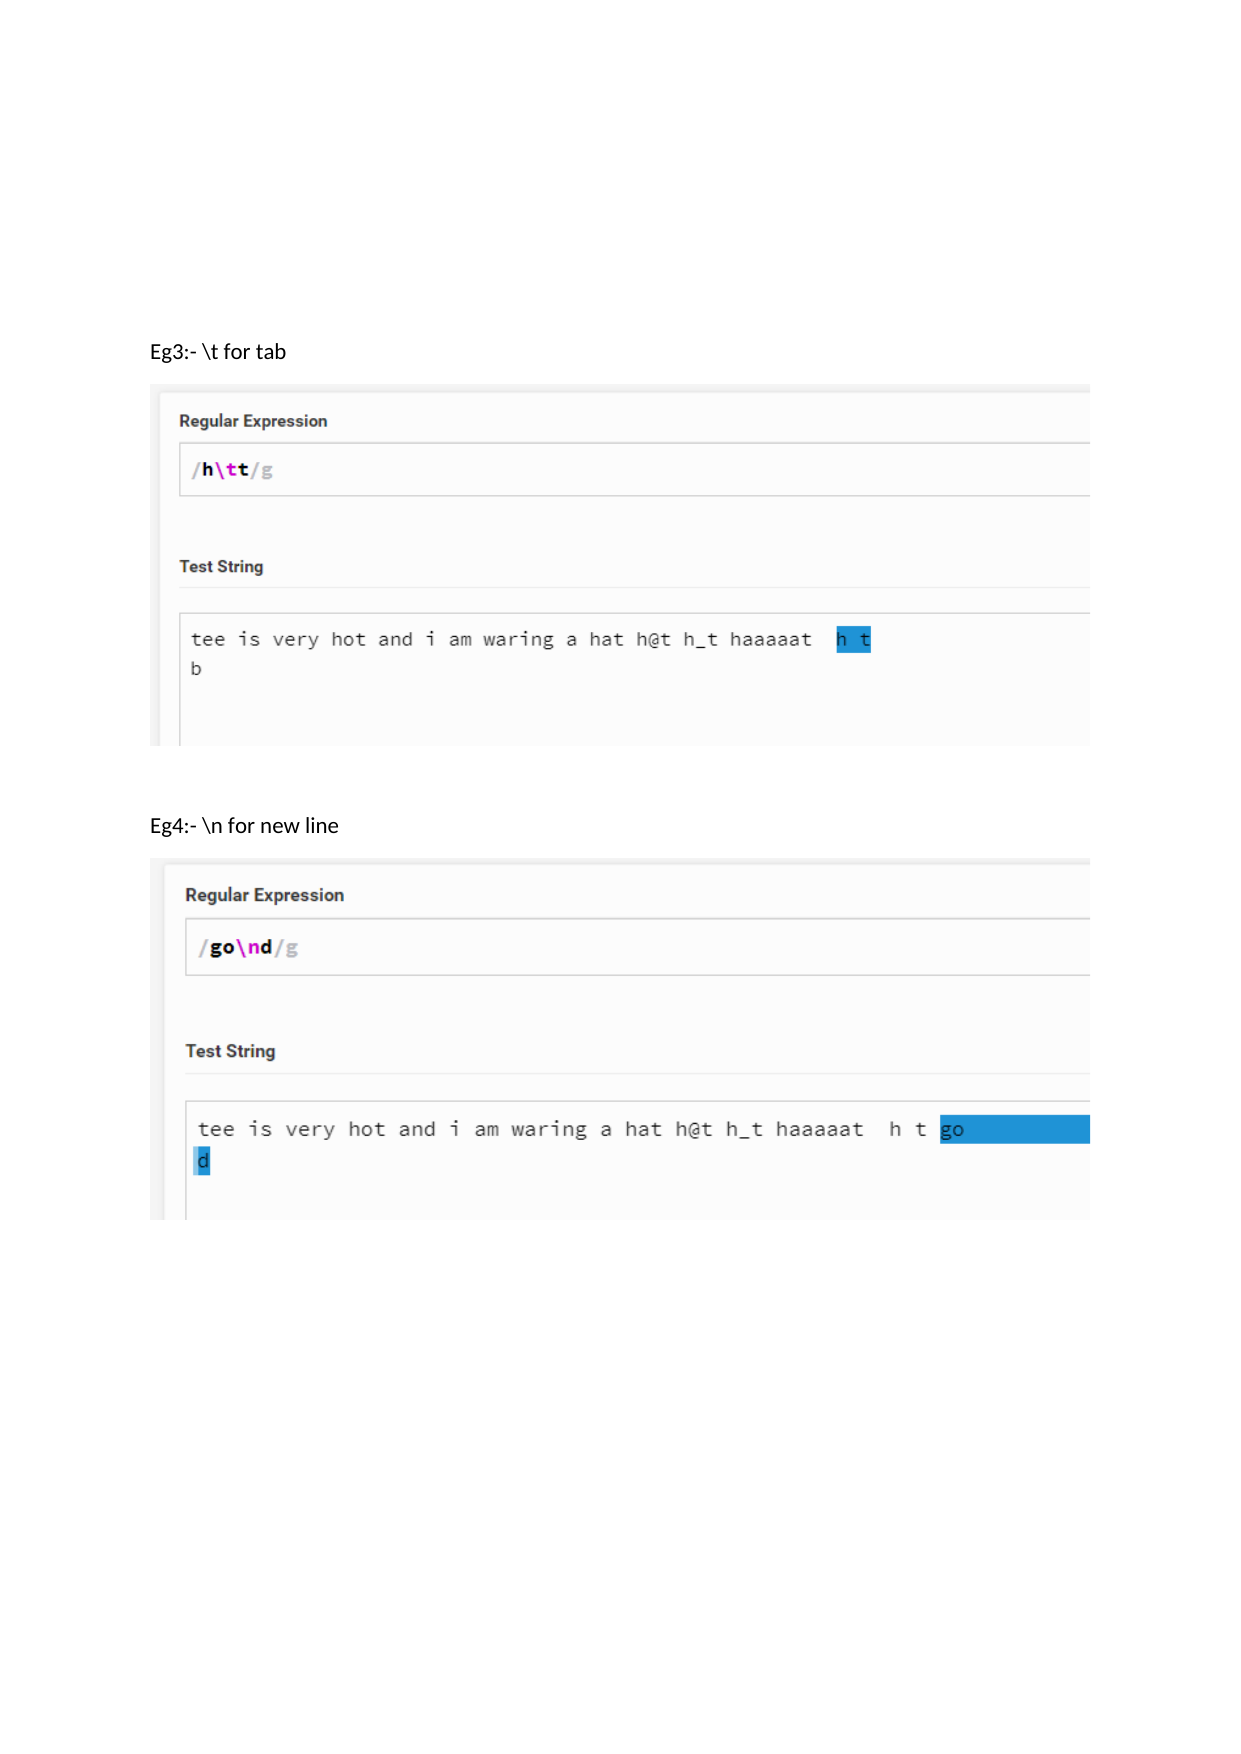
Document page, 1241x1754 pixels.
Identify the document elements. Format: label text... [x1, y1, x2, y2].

picture [150, 858, 1091, 1220]
text Eg4:- \n for new line [150, 812, 1090, 839]
picture [150, 384, 1091, 746]
text Eg3:- \t for tab [150, 337, 1090, 366]
